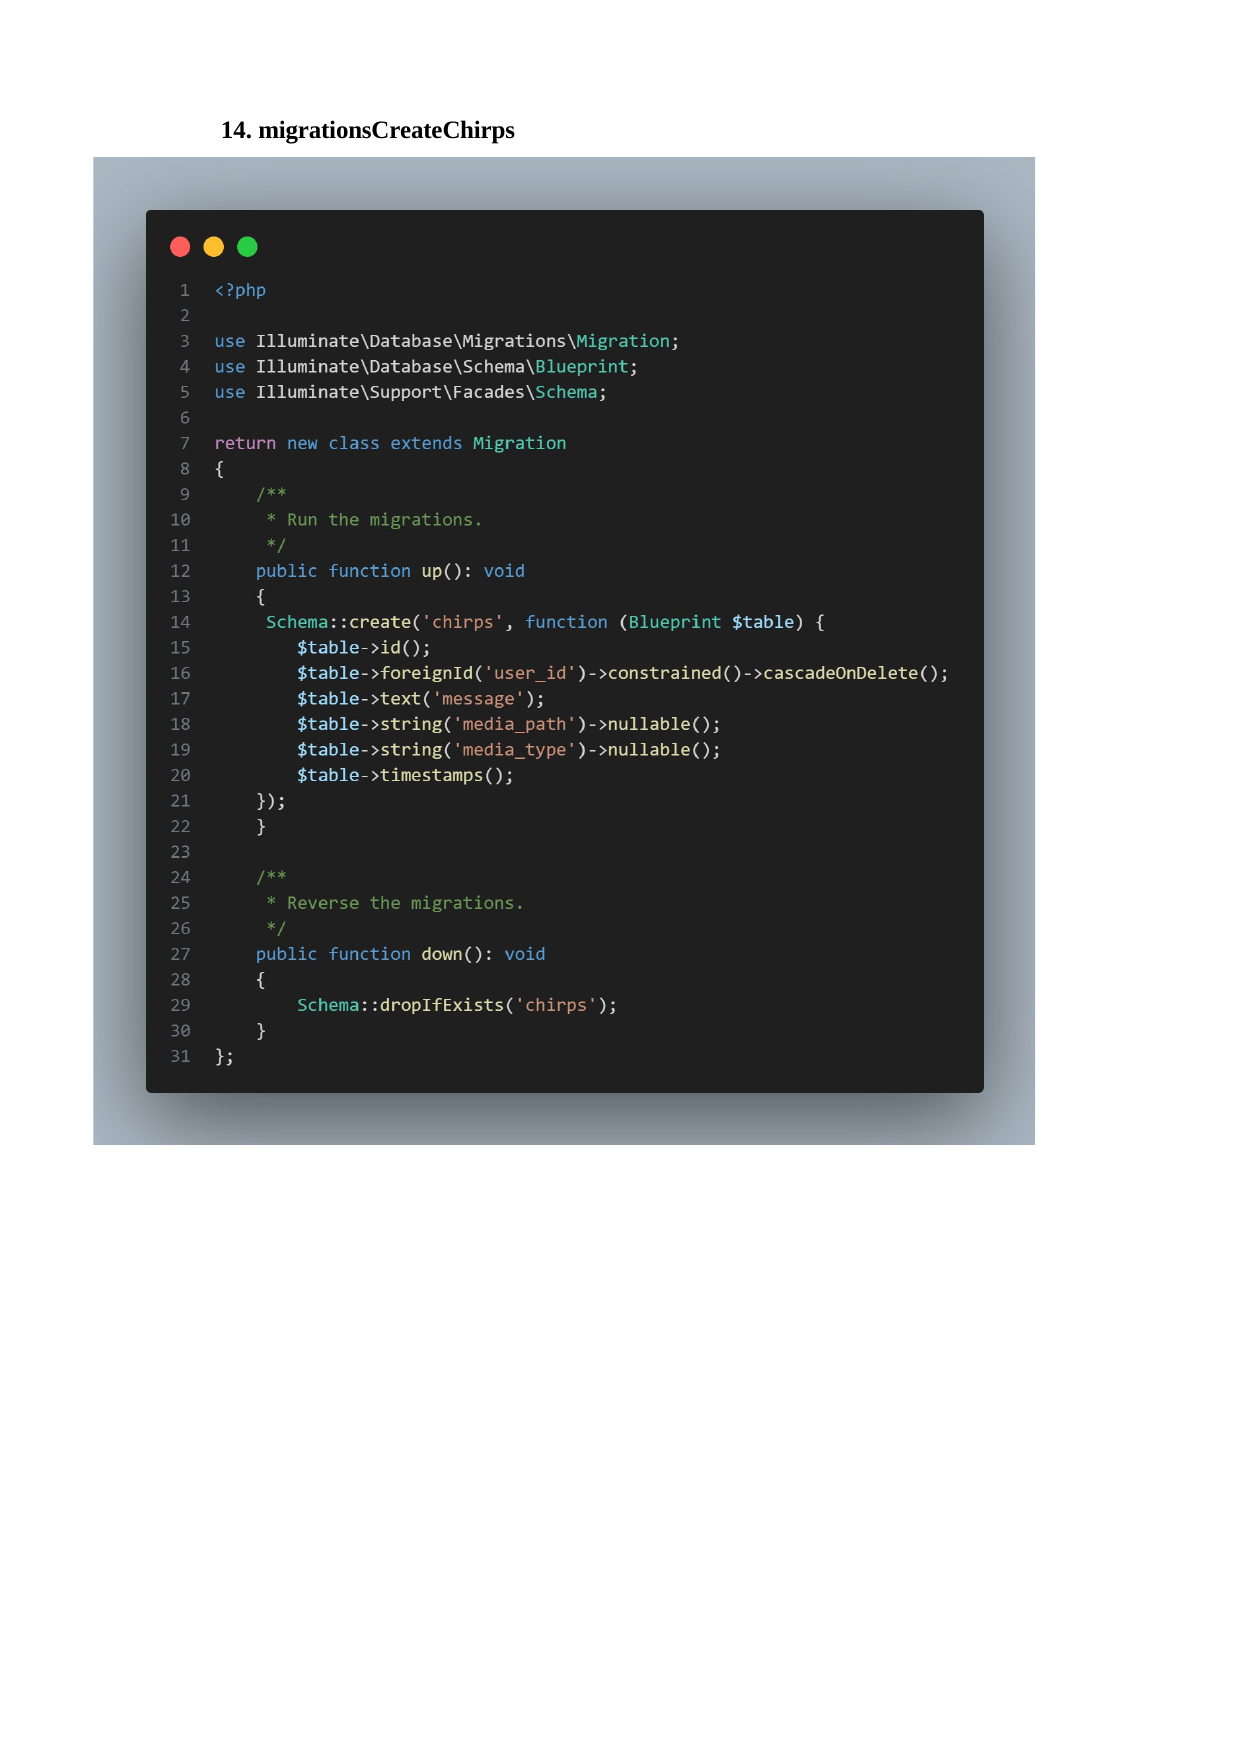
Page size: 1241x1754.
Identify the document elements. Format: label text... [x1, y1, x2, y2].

picture [93, 157, 1036, 1145]
list migrationsCreateChirps [221, 115, 1137, 144]
